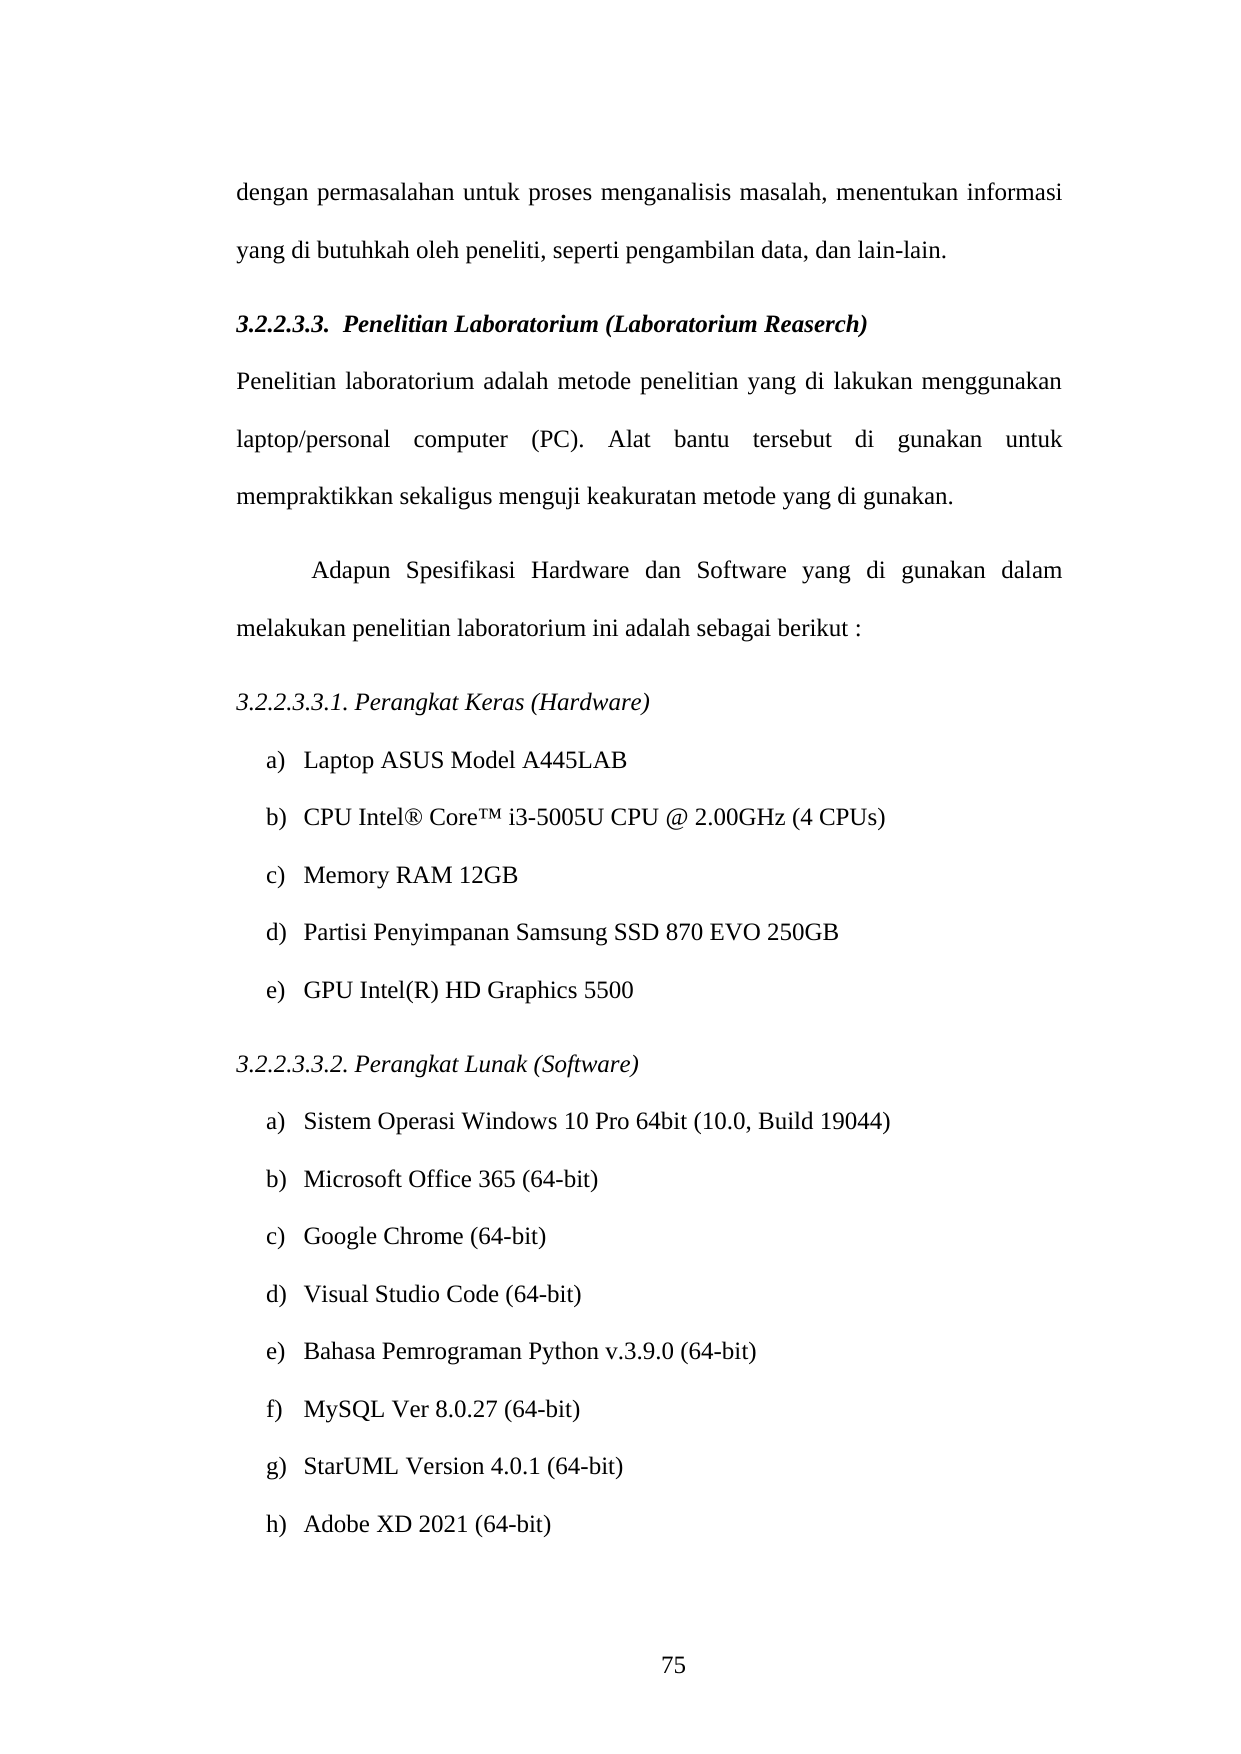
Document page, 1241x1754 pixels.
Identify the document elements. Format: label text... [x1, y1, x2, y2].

list Sistem Operasi Windows 10 Pro 64bit (10.0, Build 19044) [266, 1106, 1063, 1135]
text Penelitian laboratorium adalah metode penelitian yang di lakukan menggunakan laptop/personal computer (PC). Alat bantu tersebut di gunakan untuk mempraktikkan sekaligus menguji keakuratan metode yang di gunakan. [236, 366, 1063, 510]
list CPU Intel® Core™ i3-5005U CPU @ 2.00GHz (4 CPUs) [266, 802, 1063, 831]
subtitle Perangkat Lunak (Software) [236, 1049, 1063, 1078]
subtitle Penelitian Laboratorium (Laboratorium Reaserch) [236, 309, 1063, 338]
list Partisi Penyimpanan Samsung SSD 870 EVO 250GB [266, 917, 1063, 946]
list StarUML Version 4.0.1 (64-bit) [266, 1451, 1063, 1480]
list Memory RAM 12GB [266, 860, 1063, 888]
list Microsoft Office 365 (64-bit) [266, 1164, 1063, 1193]
list Adobe XD 2021 (64-bit) [266, 1509, 1063, 1538]
list Visual Studio Code (64-bit) [266, 1279, 1063, 1308]
list Bahasa Pemrograman Python v.3.9.0 (64-bit) [266, 1336, 1063, 1365]
list Laptop ASUS Model A445LAB [266, 745, 1063, 773]
text Adapun Spesifikasi Hardware dan Software yang di gunakan dalam melakukan penelitian laboratorium ini adalah sebagai berikut : [236, 556, 1063, 642]
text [236, 177, 1063, 263]
list MySQL Ver 8.0.27 (64-bit) [266, 1394, 1063, 1423]
list Google Chrome (64-bit) [266, 1221, 1063, 1250]
list GPU Intel(R) HD Graphics 5500 [266, 975, 1063, 1003]
subtitle Perangkat Keras (Hardware) [236, 687, 1063, 716]
